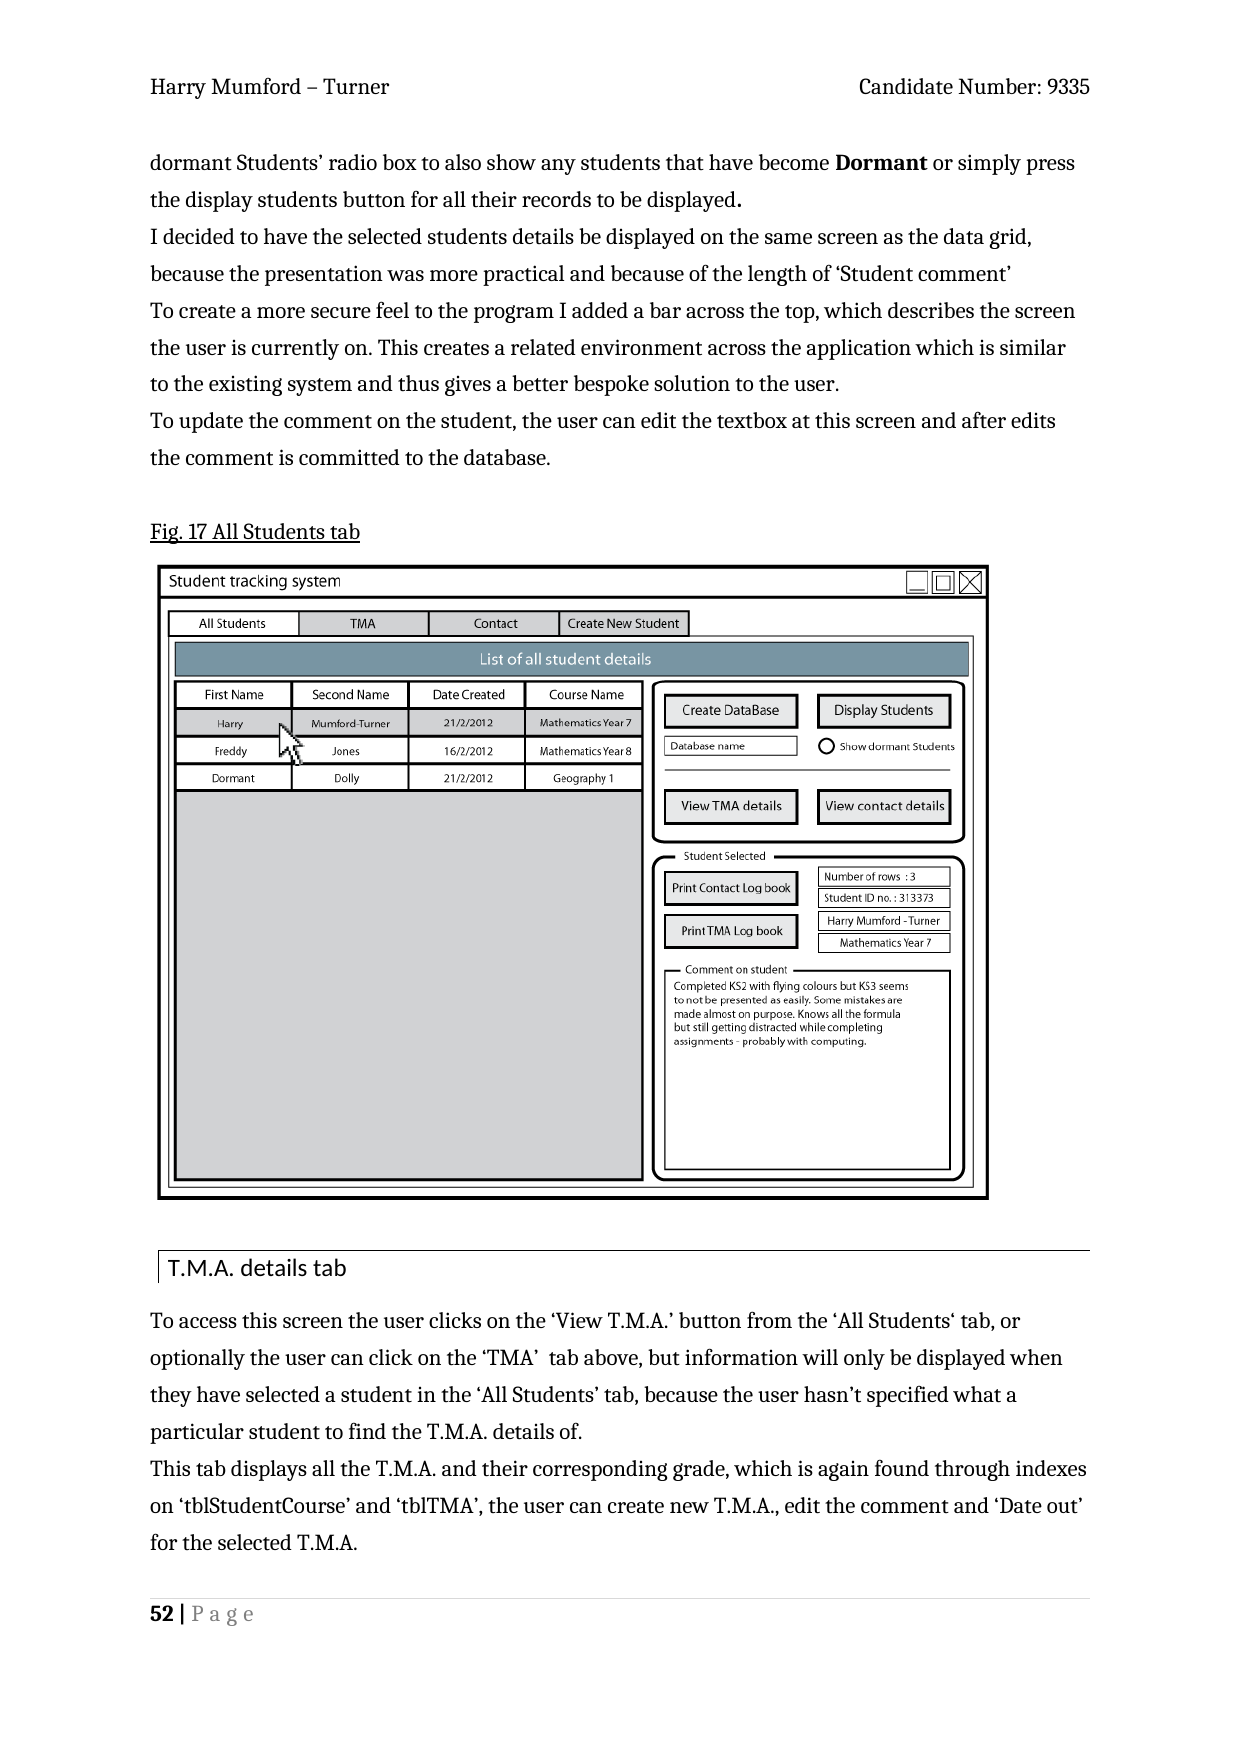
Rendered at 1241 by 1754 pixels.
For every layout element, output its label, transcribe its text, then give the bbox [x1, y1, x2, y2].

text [150, 150, 1090, 213]
text To update the comment on the student, the user can edit the textbox at this screen and after edits the comment is committed to the database. [150, 408, 1090, 471]
text This tab displays all the T.M.A. and their corresponding grade, which is again found through indexes on ‘tblStudentCourse’ and ‘tblTMA’, the user can create new T.M.A., edit the comment and ‘Date out’ for the selected T.M.A. [150, 1456, 1090, 1556]
subtitle T.M.A. details tab [159, 1251, 1090, 1283]
text To access this screen the user clicks on the ‘View T.M.A.’ button from the ‘All Students‘ tab, or optionally the user can click on the ‘TMA’ tab above, but information will only be displayed when they have selected a student in the ‘All Students’ tab, because the user hasn’t specified what a particular student to find the T.M.A. details of. [150, 1308, 1090, 1445]
text Fig. 17 All Students tab [150, 519, 1090, 545]
text I decided to have the selected students details be displayed on the same screen as the data grid, because the presentation was more practical and because of the length of ‘Student comment’ [150, 224, 1090, 287]
text To create a more secure feel to the program I added a bar across the top, which describes the screen the user is currently on. This creates a related environment across the application which is similar to the existing system and thus gives a better bespoke solution to the user. [150, 297, 1090, 398]
picture [150, 555, 997, 1206]
